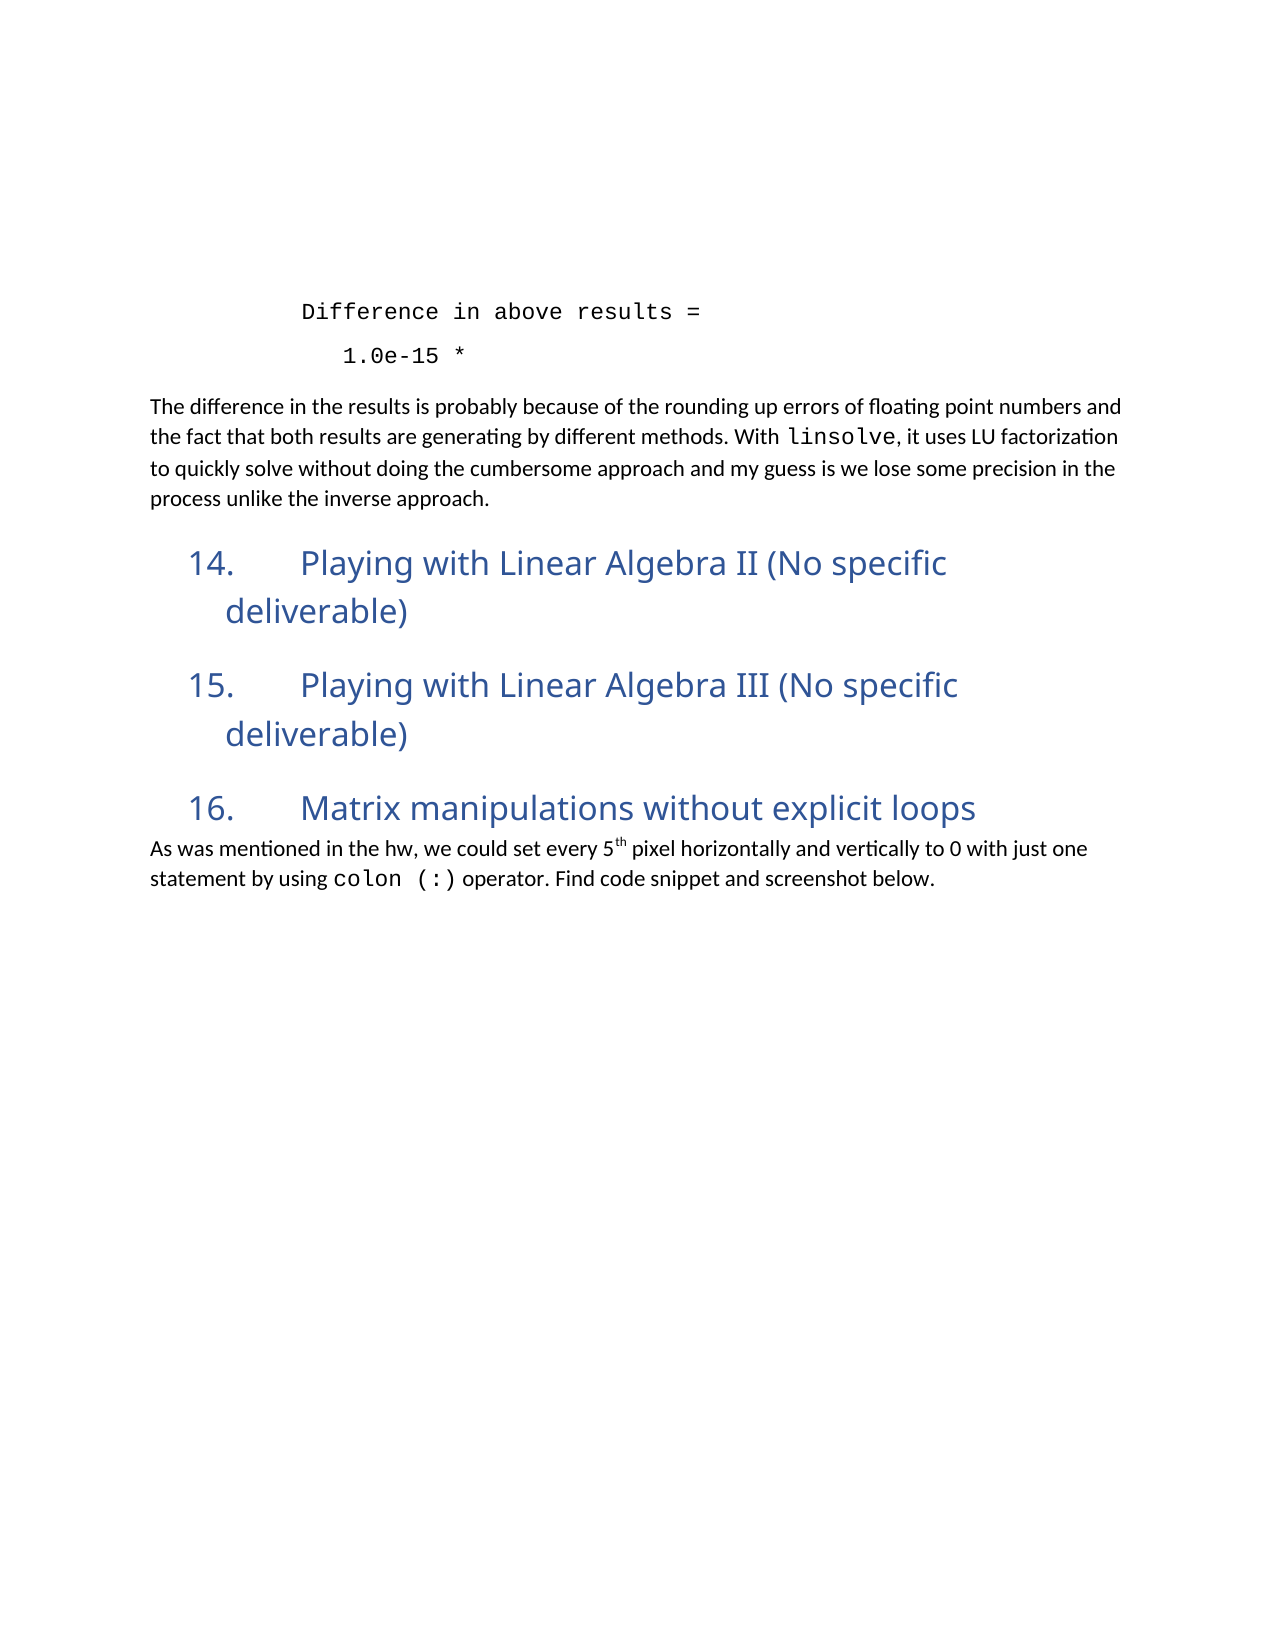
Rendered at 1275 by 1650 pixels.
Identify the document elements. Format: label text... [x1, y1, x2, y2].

subtitle Playing with Linear Algebra II (No specific deliverable) [187, 539, 1125, 634]
text The difference in the results is probably because of the rounding up errors of floating point numbers and the fact that both results are generating by different methods. With linsolve, it uses LU factorization to quickly solve without doing the cumbersome approach and my guess is we lose some precision in the process unlike the inverse approach. [150, 392, 1125, 512]
subtitle Playing with Linear Algebra III (No specific deliverable) [187, 662, 1125, 757]
text As was mentioned in the hw, we could set every 5th pixel horizontally and vertically to 0 with just one statement by using colon (:) operator. Find code snippet and screenshot below. [150, 834, 1125, 893]
subtitle Matrix manipulations without explicit loops [187, 785, 1125, 831]
